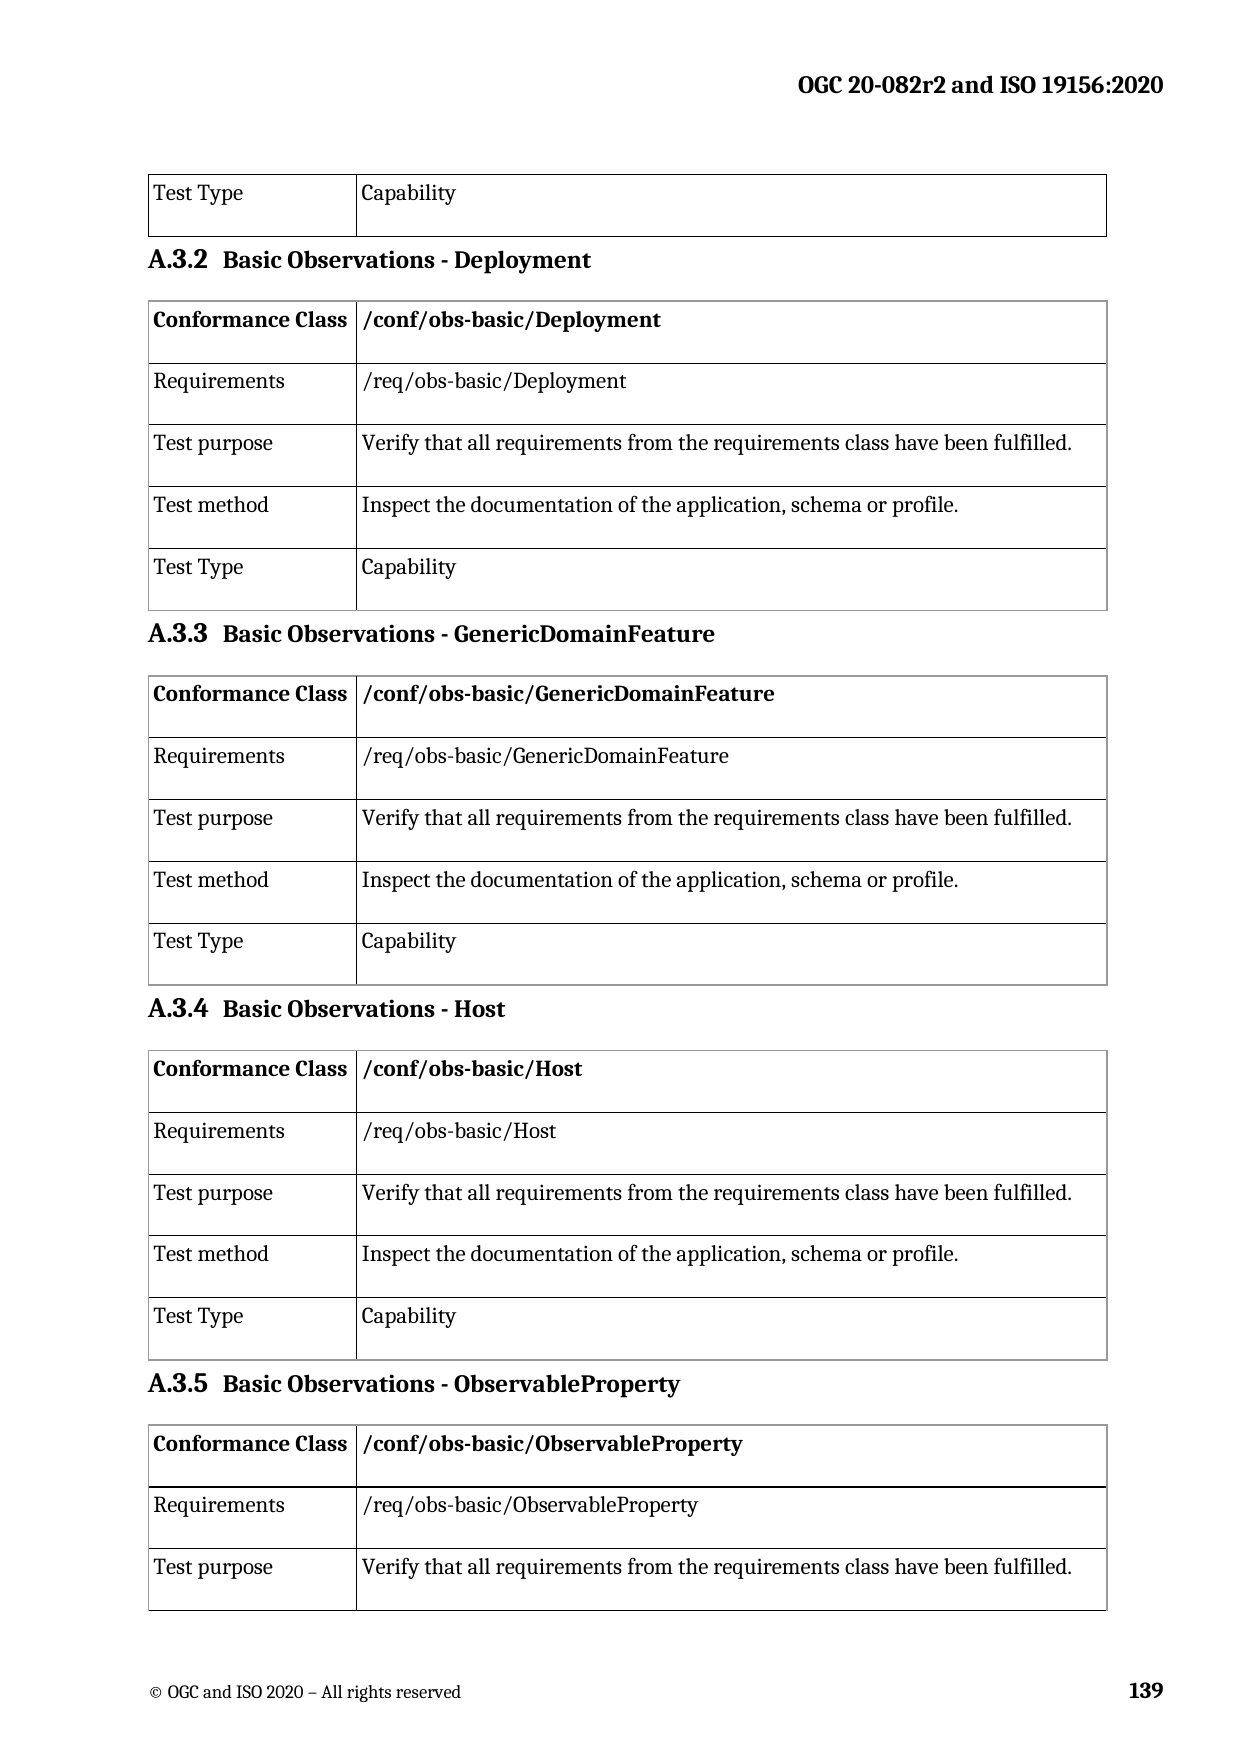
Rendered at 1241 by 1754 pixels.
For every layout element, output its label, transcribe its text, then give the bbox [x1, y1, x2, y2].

text Basic Observations - Host [148, 992, 1163, 1024]
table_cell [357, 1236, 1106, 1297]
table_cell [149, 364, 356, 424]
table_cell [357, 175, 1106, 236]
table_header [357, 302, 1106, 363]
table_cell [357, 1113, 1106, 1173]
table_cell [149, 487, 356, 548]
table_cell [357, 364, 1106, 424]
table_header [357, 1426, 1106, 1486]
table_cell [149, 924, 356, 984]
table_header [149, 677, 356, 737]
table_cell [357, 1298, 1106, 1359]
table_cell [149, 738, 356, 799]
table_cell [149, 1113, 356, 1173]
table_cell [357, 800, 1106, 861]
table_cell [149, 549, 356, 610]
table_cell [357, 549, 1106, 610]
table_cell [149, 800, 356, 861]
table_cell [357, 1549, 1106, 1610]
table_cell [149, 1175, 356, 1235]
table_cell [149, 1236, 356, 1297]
text Basic Observations - Deployment [148, 243, 1163, 275]
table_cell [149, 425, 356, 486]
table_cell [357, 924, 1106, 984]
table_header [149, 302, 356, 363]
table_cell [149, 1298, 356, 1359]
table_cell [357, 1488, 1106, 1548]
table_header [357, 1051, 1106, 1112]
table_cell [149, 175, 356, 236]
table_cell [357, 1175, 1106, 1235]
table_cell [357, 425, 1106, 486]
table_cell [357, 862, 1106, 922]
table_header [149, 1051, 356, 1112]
text Basic Observations - ObservableProperty [148, 1367, 1163, 1399]
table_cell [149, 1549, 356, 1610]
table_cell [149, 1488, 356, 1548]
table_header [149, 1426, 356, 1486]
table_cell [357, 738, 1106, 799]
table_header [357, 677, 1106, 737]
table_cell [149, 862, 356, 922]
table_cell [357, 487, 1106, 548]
text Basic Observations - GenericDomainFeature [148, 617, 1163, 650]
